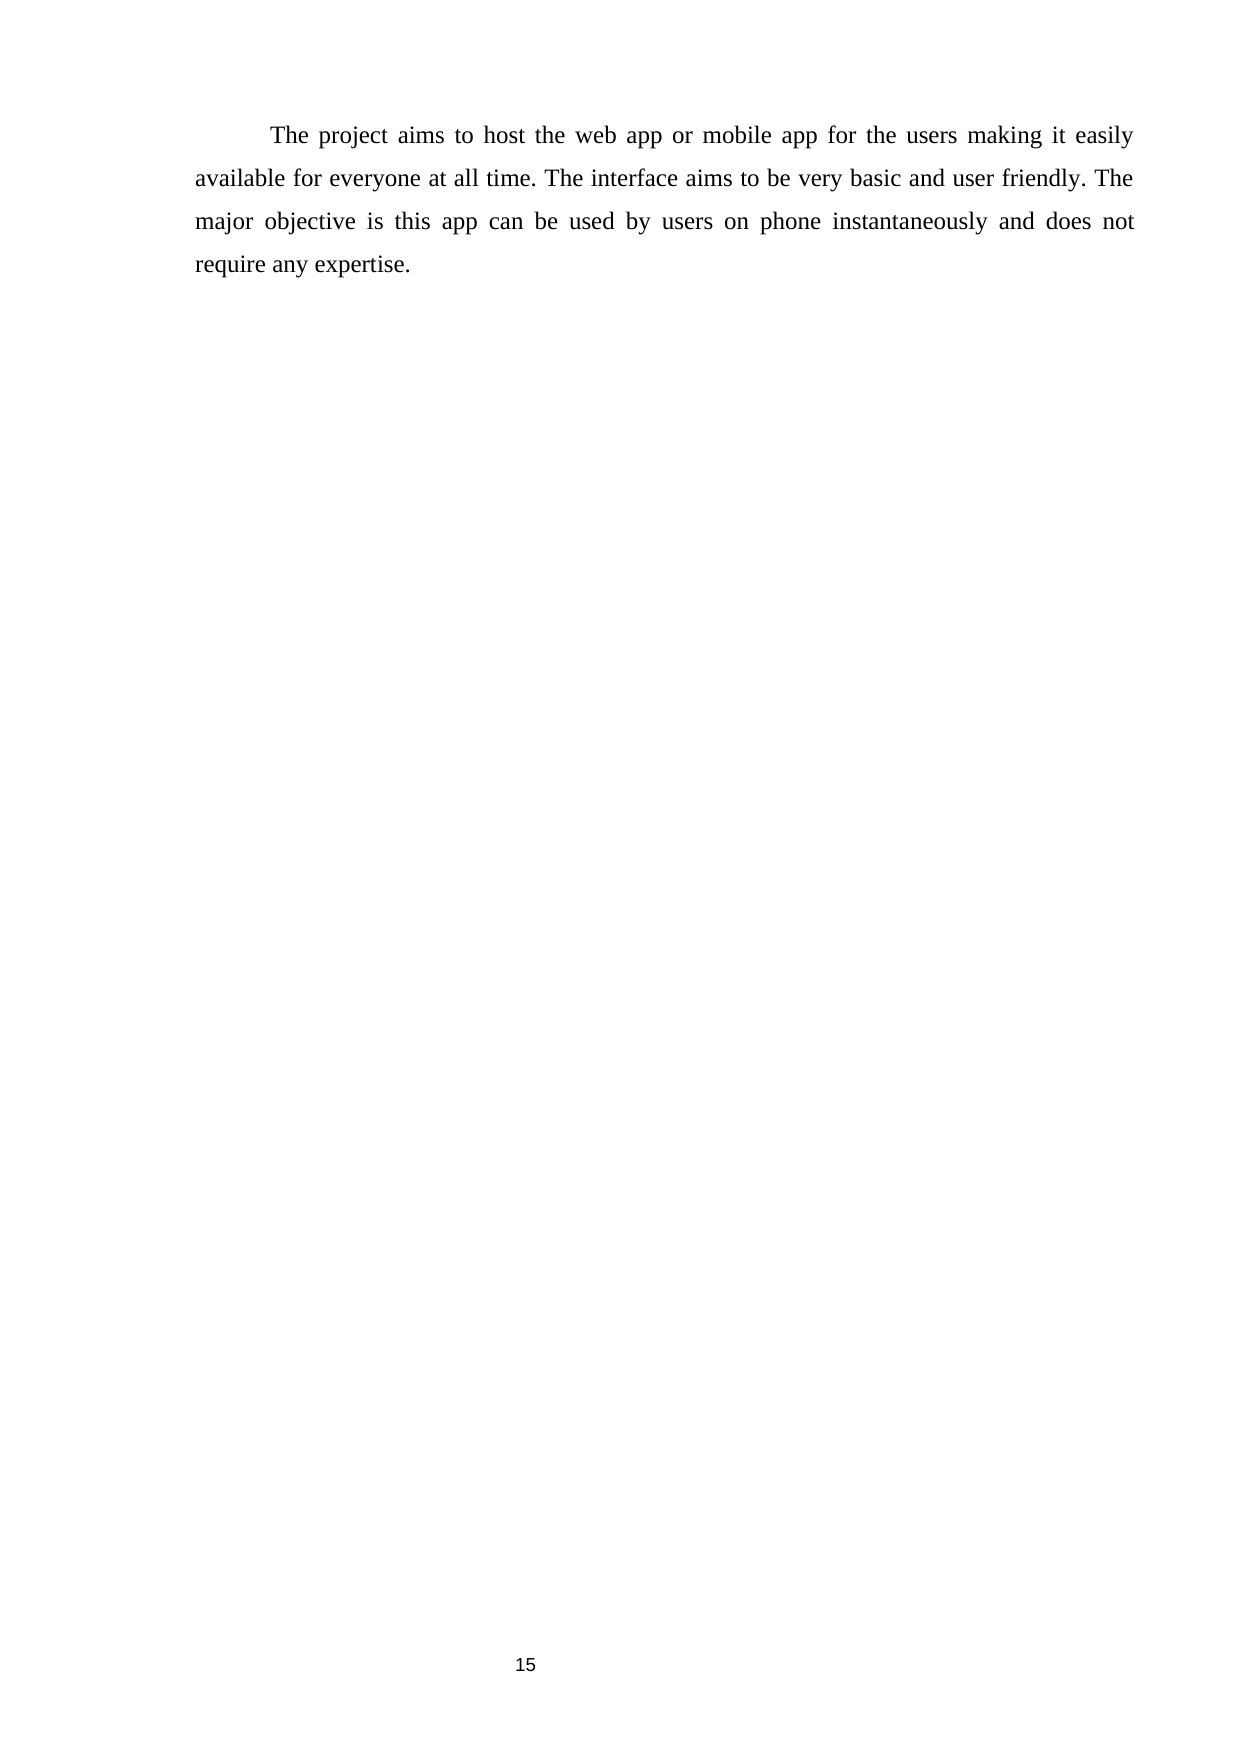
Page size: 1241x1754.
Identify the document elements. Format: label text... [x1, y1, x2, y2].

text The project aims to host the web app or mobile app for the users making it easily available for everyone at all time. The interface aims to be very basic and user friendly. The major objective is this app can be used by users on phone instantaneously and does not require any expertise. [195, 120, 1135, 278]
